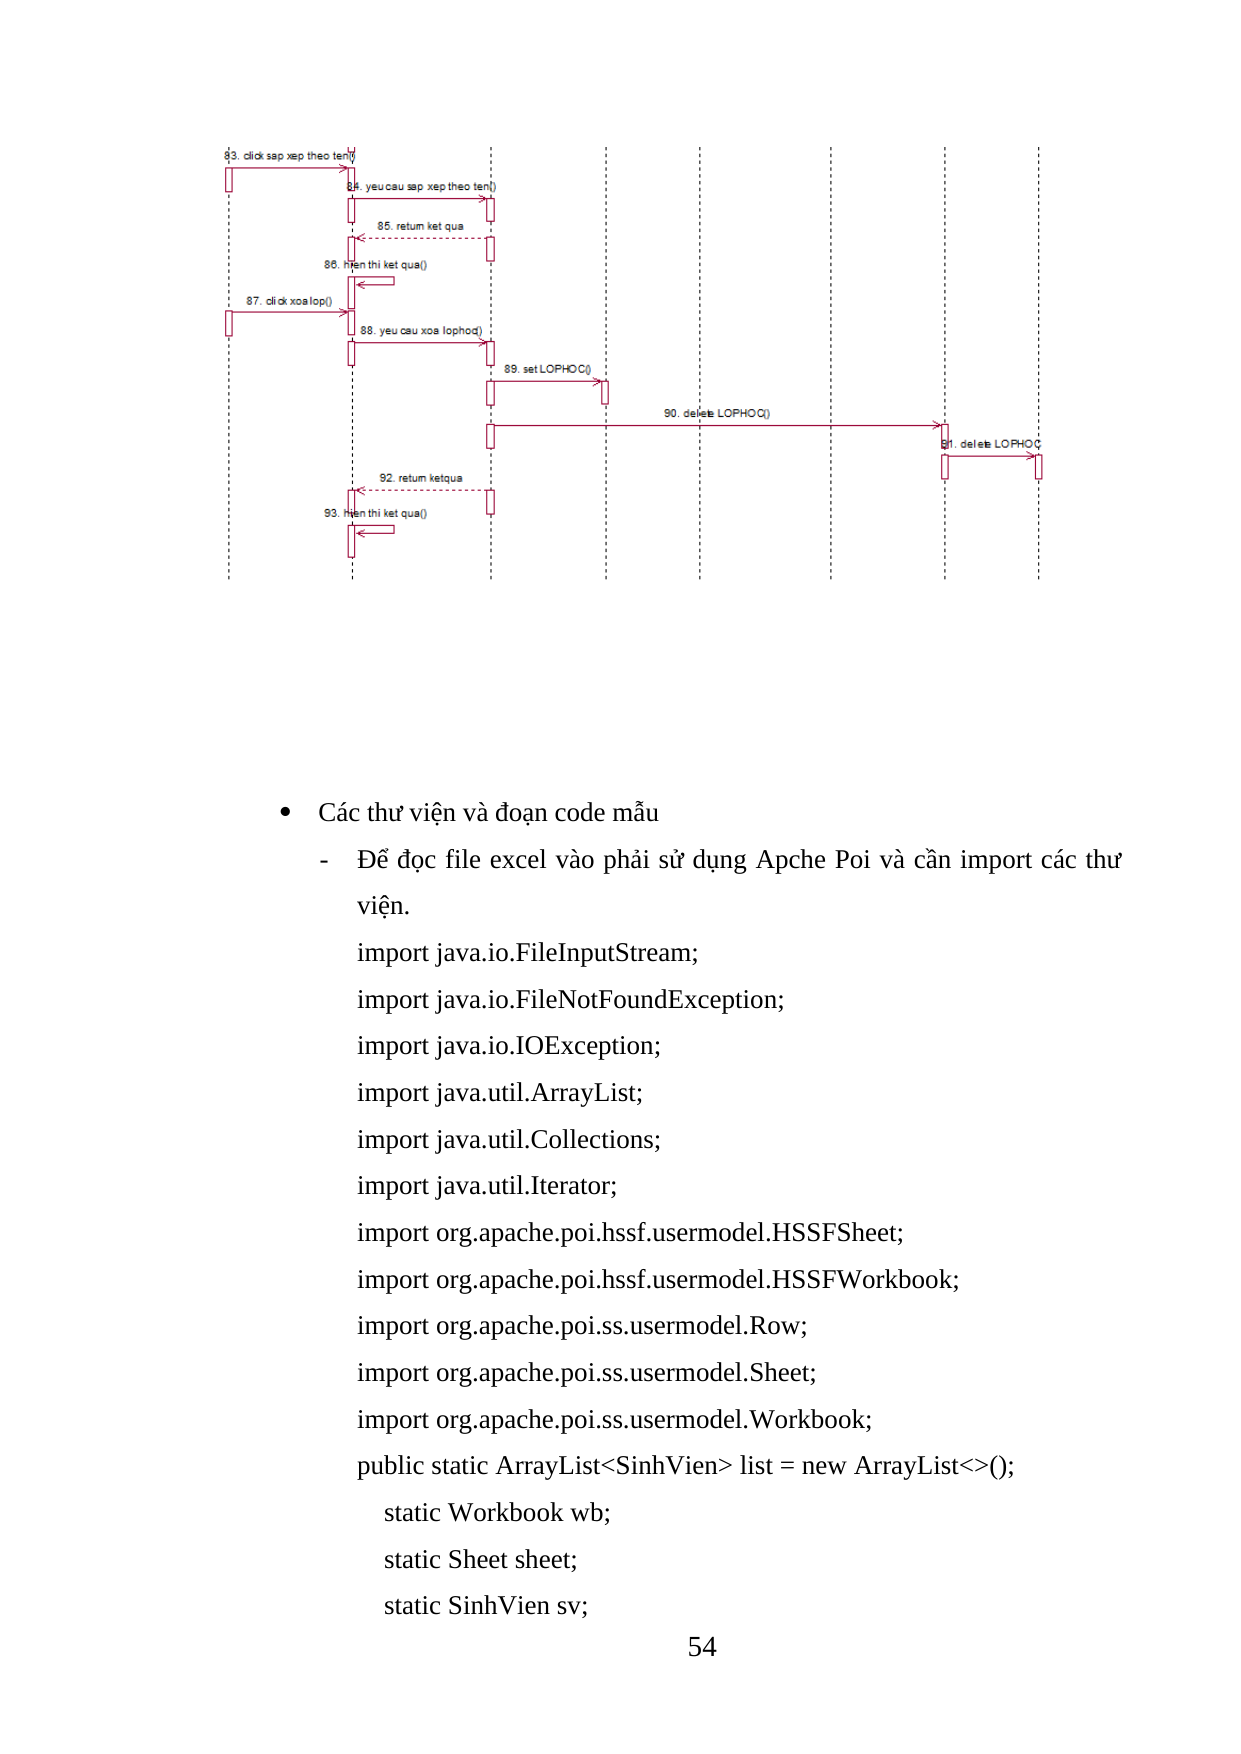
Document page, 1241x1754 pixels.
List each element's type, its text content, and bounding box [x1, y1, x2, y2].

list static Workbook wb; [357, 1496, 1122, 1527]
list static SinhVien sv; [357, 1589, 1122, 1621]
list Để đọc file excel vào phải sử dụng Apche Poi và cần import các thư viện. [319, 843, 1122, 921]
list static Sheet sheet; [357, 1543, 1122, 1574]
list import org.apache.poi.ss.usermodel.Row; [357, 1309, 1122, 1341]
list import java.io.IOException; [357, 1029, 1122, 1061]
list Các thư viện và đoạn code mẫu [281, 796, 1122, 827]
list import org.apache.poi.ss.usermodel.Sheet; [357, 1356, 1122, 1387]
list import java.util.Collections; [357, 1123, 1122, 1154]
list import org.apache.poi.hssf.usermodel.HSSFWorkbook; [357, 1263, 1122, 1294]
list public static ArrayList<SinhVien> list = new ArrayList<>(); [357, 1449, 1122, 1481]
list import java.io.FileNotFoundException; [357, 983, 1122, 1014]
list import java.util.Iterator; [357, 1169, 1122, 1201]
list import org.apache.poi.ss.usermodel.Workbook; [357, 1403, 1122, 1434]
list import java.io.FileInputStream; [357, 936, 1122, 967]
picture [206, 147, 1068, 593]
list import org.apache.poi.hssf.usermodel.HSSFSheet; [357, 1216, 1122, 1247]
list import java.util.ArrayList; [357, 1076, 1122, 1107]
